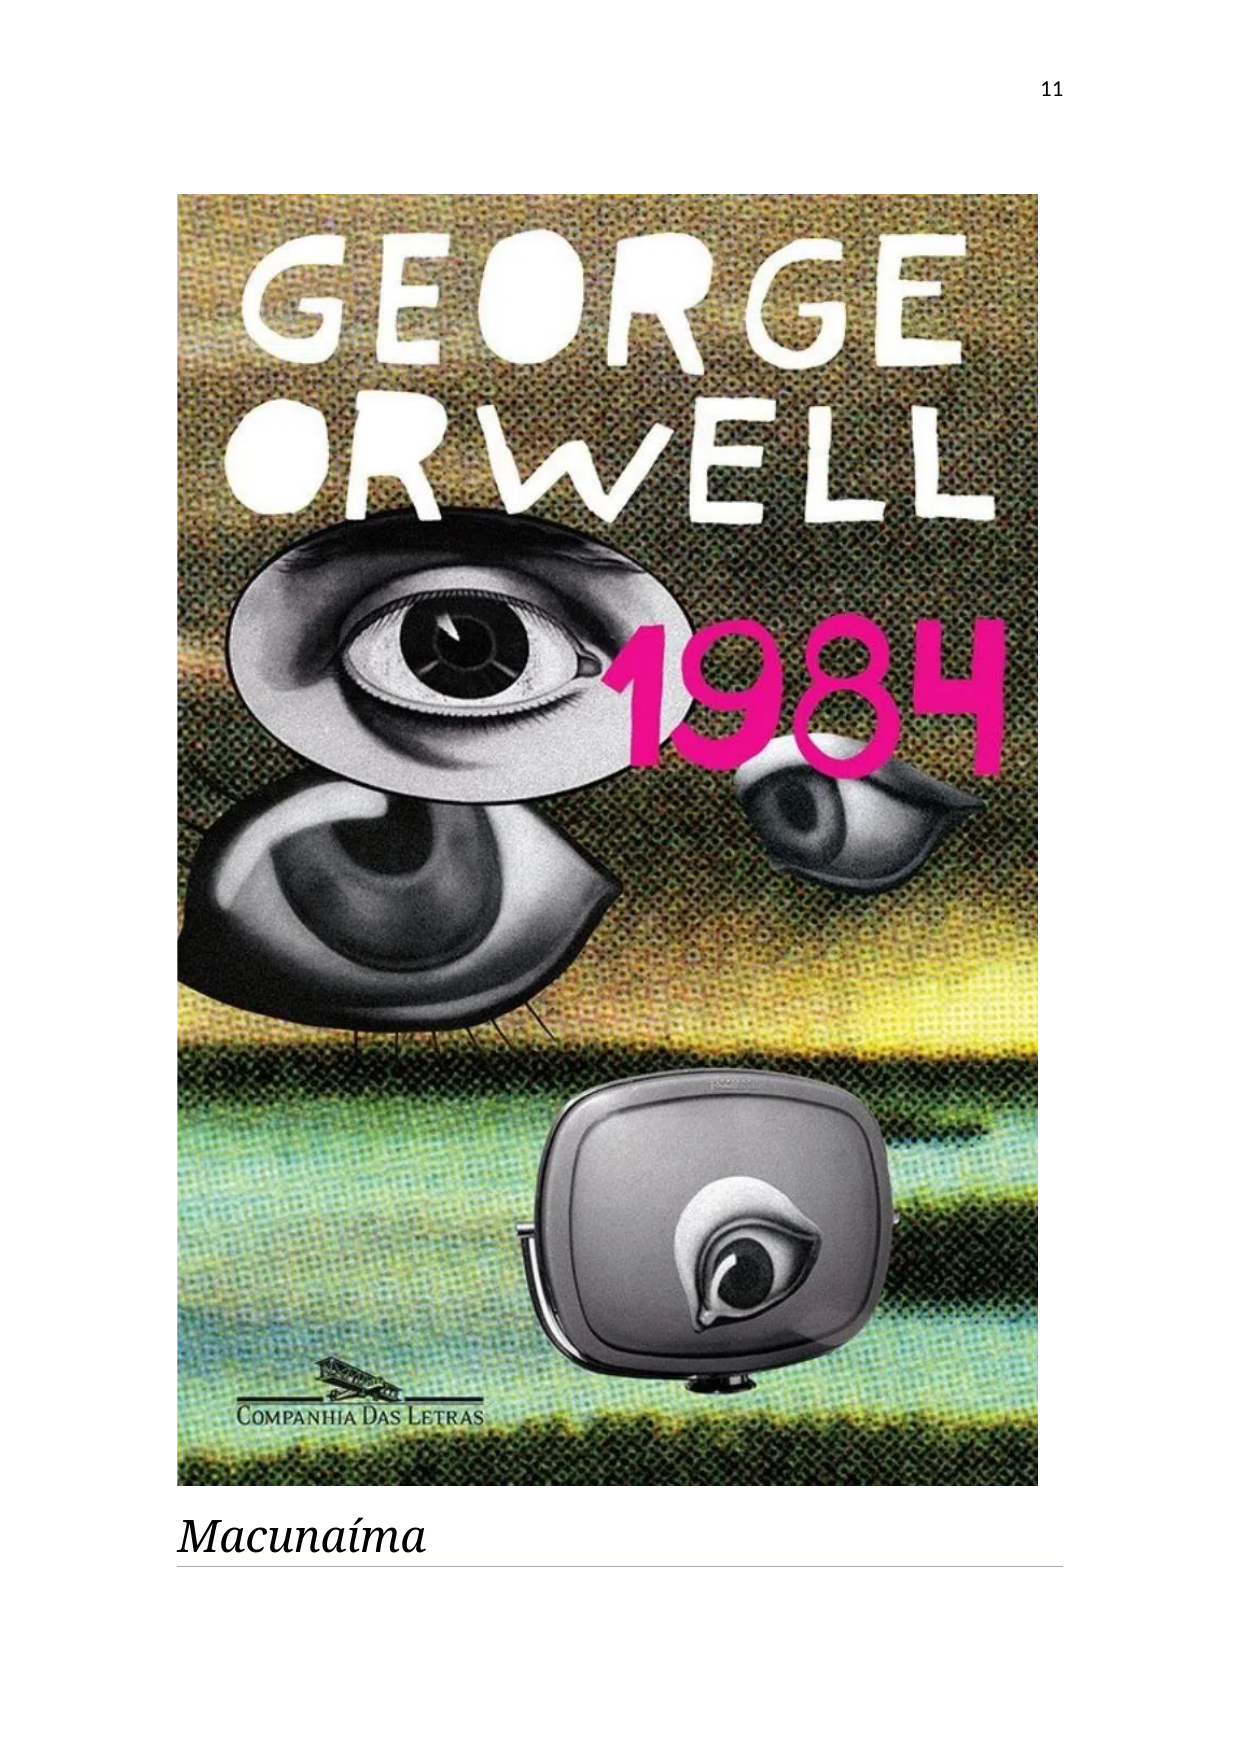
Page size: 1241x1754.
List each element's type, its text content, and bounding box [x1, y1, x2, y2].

subtitle Macunaíma [177, 1504, 1063, 1566]
picture [177, 194, 1038, 1486]
